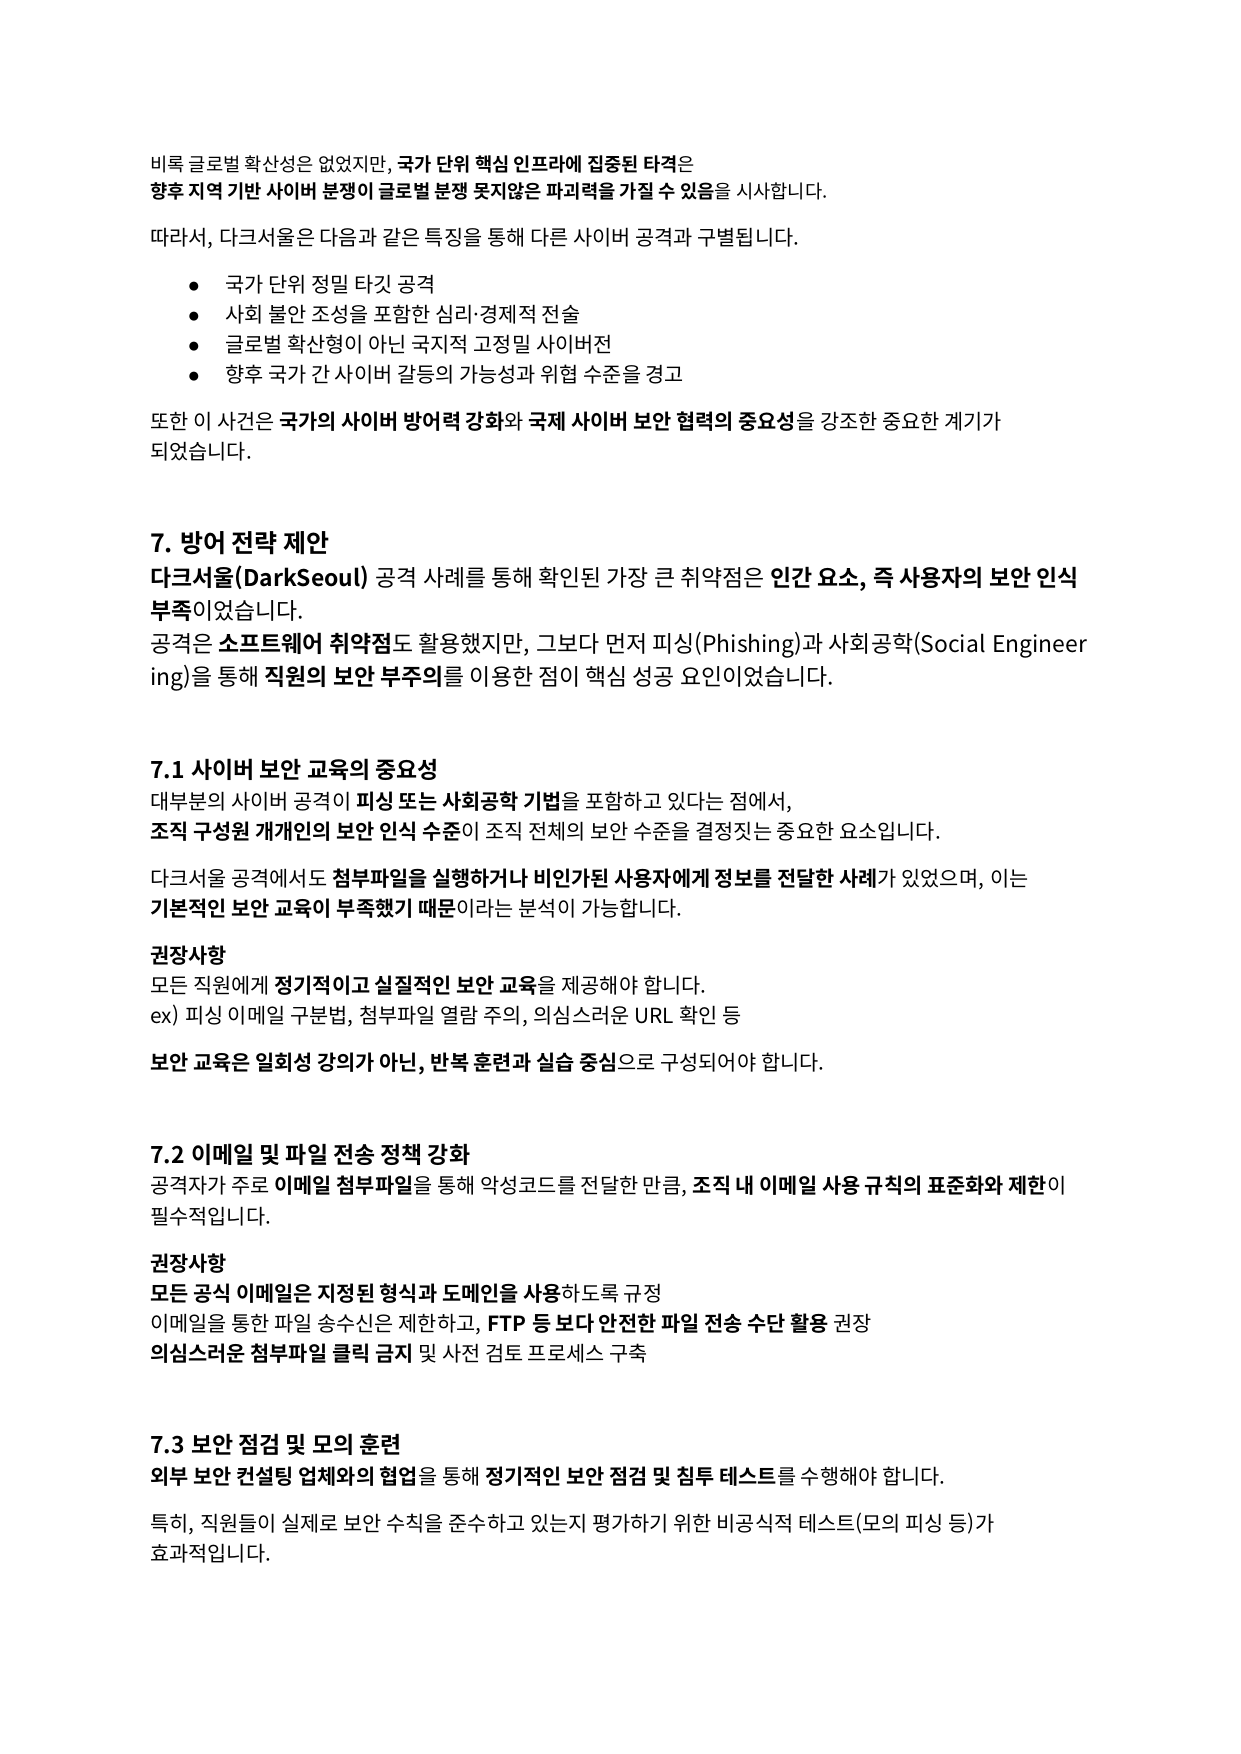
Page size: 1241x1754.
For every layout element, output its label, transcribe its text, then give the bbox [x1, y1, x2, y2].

text 권장사항 모든 직원에게 정기적이고 실질적인 보안 교육을 제공해야 합니다. ex) 피싱 이메일 구분법, 첨부파일 열람 주의, 의심스러운 URL 확인 등 [150, 939, 1090, 1030]
list 향후 국가 간 사이버 갈등의 가능성과 위협 수준을 경고 [187, 358, 1090, 389]
text 따라서, 다크서울은 다음과 같은 특징을 통해 다른 사이버 공격과 구별됩니다. [150, 221, 1090, 251]
text 7.3 보안 점검 및 모의 훈련 외부 보안 컨설팅 업체와의 협업을 통해 정기적인 보안 점검 및 침투 테스트를 수행해야 합니다. [150, 1427, 1090, 1491]
list 국가 단위 정밀 타깃 공격 [187, 268, 1090, 298]
text 권장사항 모든 공식 이메일은 지정된 형식과 도메인을 사용하도록 규정 이메일을 통한 파일 송수신은 제한하고, FTP 등 보다 안전한 파일 전송 수단 활용 권장 의심스러운 첨부파일 클릭 금지 및 사전 검토 프로세스 구축 [150, 1247, 1090, 1368]
text 보안 교육은 일회성 강의가 아닌, 반복 훈련과 실습 중심으로 구성되어야 합니다. [150, 1047, 1090, 1077]
text 특히, 직원들이 실제로 보안 수칙을 준수하고 있는지 평가하기 위한 비공식적 테스트(모의 피싱 등)가 효과적입니다. [150, 1507, 1090, 1568]
list 사회 불안 조성을 포함한 심리·경제적 전술 [187, 298, 1090, 328]
text 7.2 이메일 및 파일 전송 정책 강화 공격자가 주로 이메일 첨부파일을 통해 악성코드를 전달한 만큼, 조직 내 이메일 사용 규칙의 표준화와 제한이 필수적입니다. [150, 1137, 1090, 1230]
text 7.1 사이버 보안 교육의 중요성 대부분의 사이버 공격이 피싱 또는 사회공학 기법을 포함하고 있다는 점에서, 조직 구성원 개개인의 보안 인식 수준이 조직 전체의 보안 수준을 결정짓는 중요한 요소입니다. [150, 752, 1090, 846]
text 다크서울 공격에서도 첨부파일을 실행하거나 비인가된 사용자에게 정보를 전달한 사례가 있었으며, 이는 기본적인 보안 교육이 부족했기 때문이라는 분석이 가능합니다. [150, 862, 1090, 923]
text 또한 이 사건은 국가의 사이버 방어력 강화와 국제 사이버 보안 협력의 중요성을 강조한 중요한 계기가 되었습니다. [150, 405, 1090, 466]
text 비록 글로벌 확산성은 없었지만, 국가 단위 핵심 인프라에 집중된 타격은 향후 지역 기반 사이버 분쟁이 글로벌 분쟁 못지않은 파괴력을 가질 수 있음을 시사합니다. [150, 150, 1090, 204]
text 7. 방어 전략 제안 다크서울(DarkSeoul) 공격 사례를 통해 확인된 가장 큰 취약점은 인간 요소, 즉 사용자의 보안 인식 부족이었습니다. 공격은 소프트웨어 취약점도 활용했지만, 그보다 먼저 피싱(Phishing)과 사회공학(Social Engineering)을 통해 직원의 보안 부주의를 이용한 점이 핵심 성공 요인이었습니다. [150, 523, 1090, 692]
list 글로벌 확산형이 아닌 국지적 고정밀 사이버전 [187, 328, 1090, 358]
